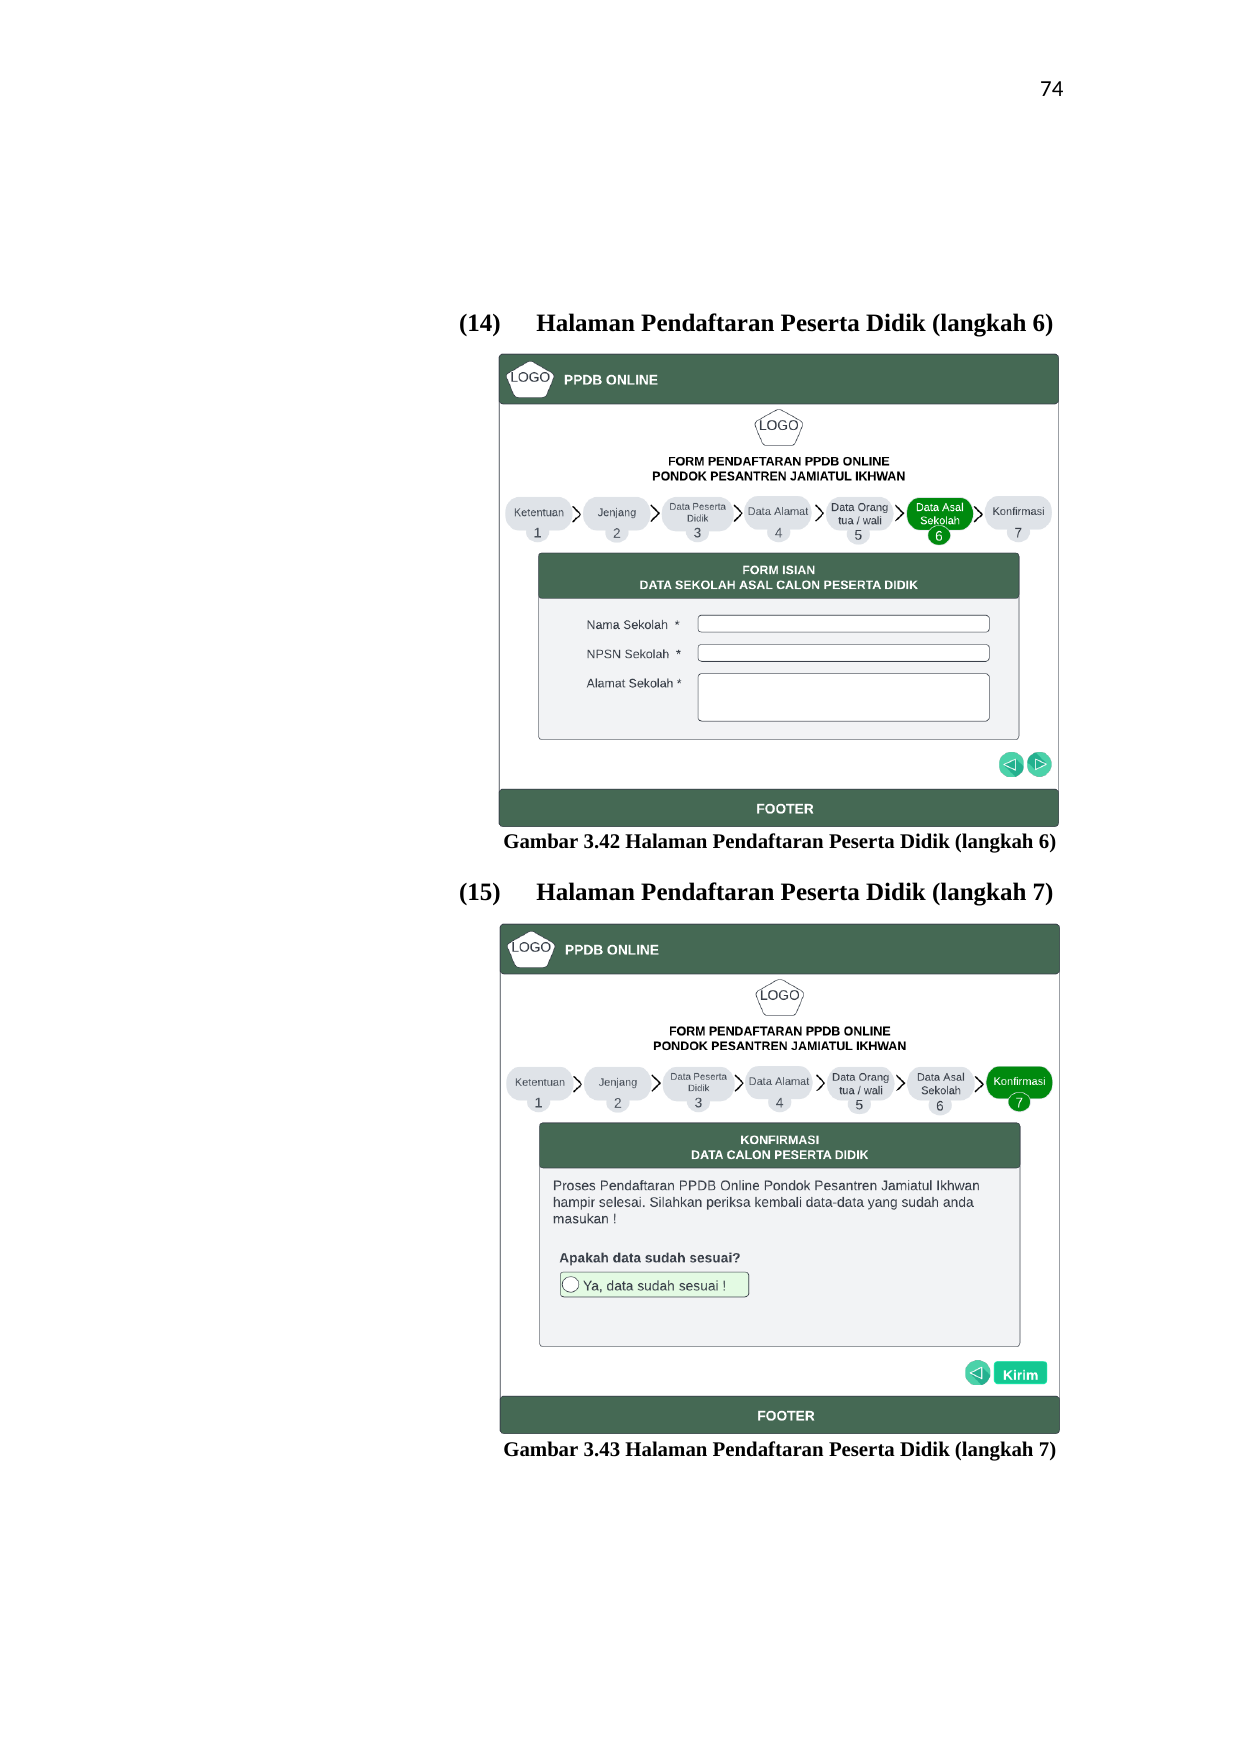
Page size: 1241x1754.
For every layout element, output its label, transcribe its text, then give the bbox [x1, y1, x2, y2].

list Gambar 3.43 Halaman Pendaftaran Peserta Didik (langkah 7) [496, 1437, 1063, 1461]
list Gambar 3.42 Halaman Pendaftaran Peserta Didik (langkah 6) [496, 829, 1063, 853]
list Halaman Pendaftaran Peserta Didik (langkah 7) [459, 877, 1063, 906]
picture [496, 351, 1062, 829]
list Halaman Pendaftaran Peserta Didik (langkah 6) [459, 308, 1063, 337]
picture [496, 920, 1066, 1437]
